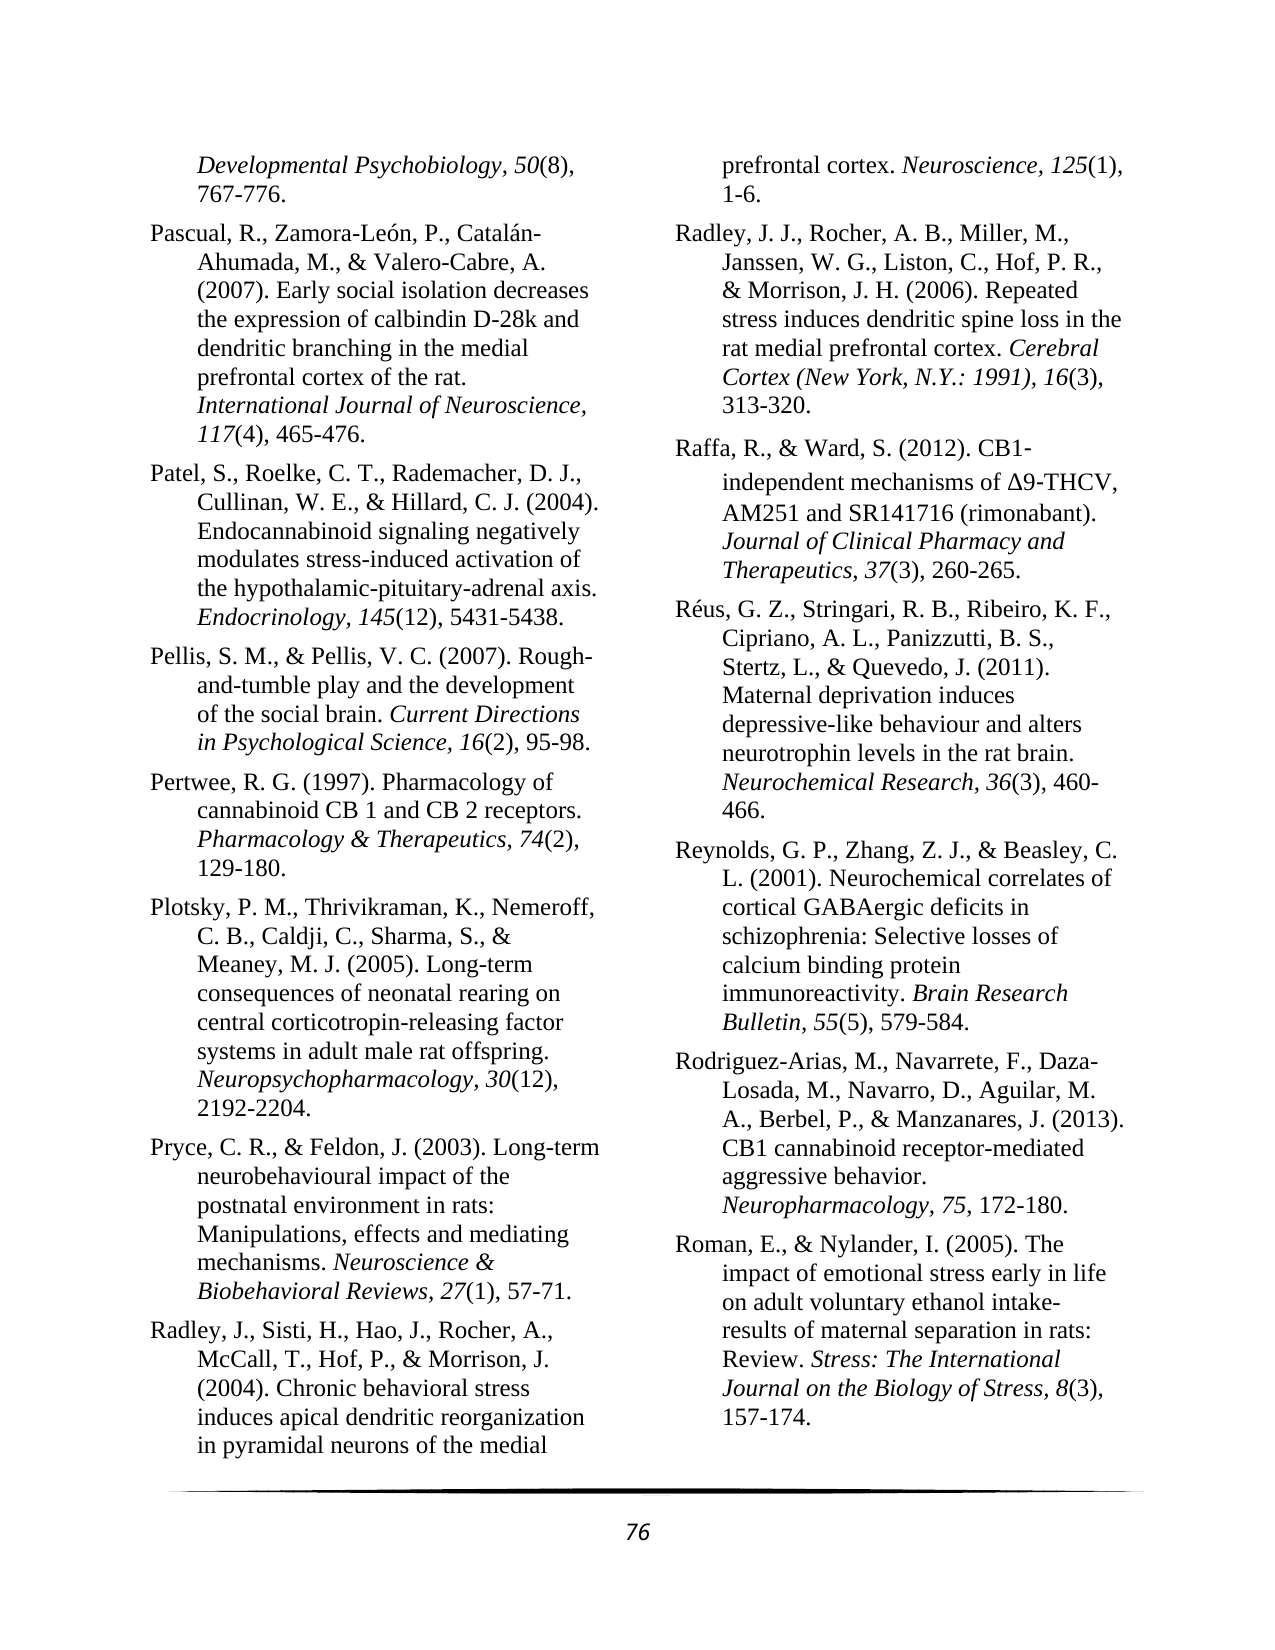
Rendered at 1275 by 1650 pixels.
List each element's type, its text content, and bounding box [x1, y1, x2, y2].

text Plotsky, P. M., Thrivikraman, K., Nemeroff, C. B., Caldji, C., Sharma, S., & Meaney, M. J. (2005). Long-term consequences of neonatal rearing on central corticotropin-releasing factor systems in adult male rat offspring. Neuropsychopharmacology, 30(12), 2192-2204. [150, 892, 600, 1122]
text Radley, J., Sisti, H., Hao, J., Rocher, A., McCall, T., Hof, P., & Morrison, J. (2004). Chronic behavioral stress induces apical dendritic reorganization in pyramidal neurons of the medial prefrontal cortex. Neuroscience, 125(1), 1-6. [150, 1315, 600, 1459]
text Pellis, S. M., & Pellis, V. C. (2007). Rough-and-tumble play and the development of the social brain. Current Directions in Psychological Science, 16(2), 95-98. [150, 641, 600, 756]
text Patel, S., Roelke, C. T., Rademacher, D. J., Cullinan, W. E., & Hillard, C. J. (2004). Endocannabinoid signaling negatively modulates stress-induced activation of the hypothalamic-pituitary-adrenal axis. Endocrinology, 145(12), 5431-5438. [150, 458, 600, 631]
text Réus, G. Z., Stringari, R. B., Ribeiro, K. F., Cipriano, A. L., Panizzutti, B. S., Stertz, L., & Quevedo, J. (2011). Maternal deprivation induces depressive-like behaviour and alters neurotrophin levels in the rat brain. Neurochemical Research, 36(3), 460-466. [675, 594, 1125, 824]
text Raffa, R., & Ward, S. (2012). CB1‐independent mechanisms of Δ9‐THCV, AM251 and SR141716 (rimonabant). Journal of Clinical Pharmacy and Therapeutics, 37(3), 260-265. [675, 429, 1125, 584]
text Radley, J. J., Rocher, A. B., Miller, M., Janssen, W. G., Liston, C., Hof, P. R., & Morrison, J. H. (2006). Repeated stress induces dendritic spine loss in the rat medial prefrontal cortex. Cerebral Cortex (New York, N.Y.: 1991), 16(3), 313-320. [675, 218, 1125, 419]
text Pryce, C. R., & Feldon, J. (2003). Long-term neurobehavioural impact of the postnatal environment in rats: Manipulations, effects and mediating mechanisms. Neuroscience & Biobehavioral Reviews, 27(1), 57-71. [150, 1132, 600, 1305]
text Pascual, R., Zamora-León, P., Catalán-Ahumada, M., & Valero-Cabre, A. (2007). Early social isolation decreases the expression of calbindin D-28k and dendritic branching in the medial prefrontal cortex of the rat. International Journal of Neuroscience, 117(4), 465-476. [150, 218, 600, 448]
text Pertwee, R. G. (1997). Pharmacology of cannabinoid CB 1 and CB 2 receptors. Pharmacology & Therapeutics, 74(2), 129-180. [150, 767, 600, 882]
text Rodriguez-Arias, M., Navarrete, F., Daza-Losada, M., Navarro, D., Aguilar, M. A., Berbel, P., & Manzanares, J. (2013). CB1 cannabinoid receptor-mediated aggressive behavior. Neuropharmacology, 75, 172-180. [675, 1046, 1125, 1219]
picture [168, 1487, 1144, 1496]
text Reynolds, G. P., Zhang, Z. J., & Beasley, C. L. (2001). Neurochemical correlates of cortical GABAergic deficits in schizophrenia: Selective losses of calcium binding protein immunoreactivity. Brain Research Bulletin, 55(5), 579-584. [675, 835, 1125, 1036]
text Roman, E., & Nylander, I. (2005). The impact of emotional stress early in life on adult voluntary ethanol intake-results of maternal separation in rats: Review. Stress: The International Journal on the Biology of Stress, 8(3), 157-174. [675, 1229, 1125, 1431]
text Radley, J., Sisti, H., Hao, J., Rocher, A., McCall, T., Hof, P., & Morrison, J. (2004). Chronic behavioral stress induces apical dendritic reorganization in pyramidal neurons of the medial prefrontal cortex. Neuroscience, 125(1), 1-6. [675, 150, 1125, 207]
